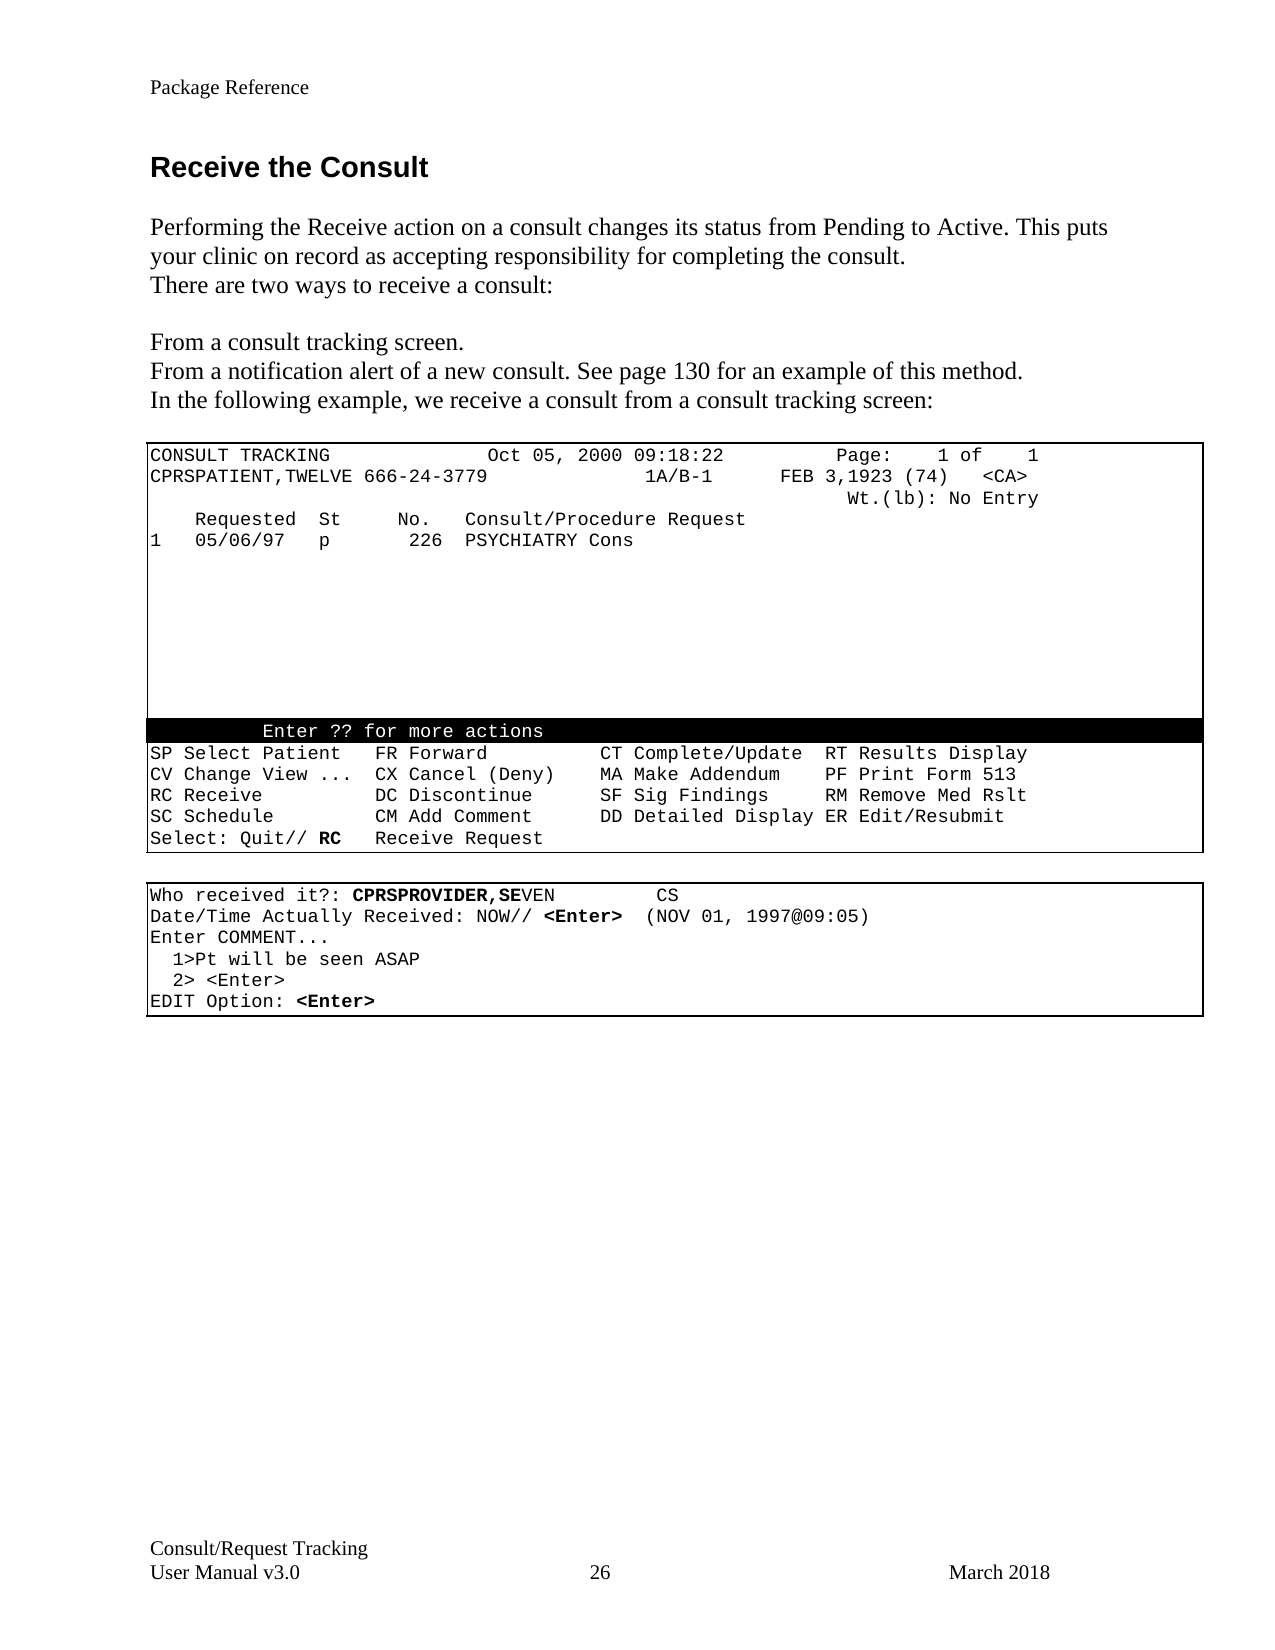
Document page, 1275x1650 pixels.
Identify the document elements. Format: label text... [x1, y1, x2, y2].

text Enter ?? for more actions [148, 718, 1202, 740]
text EDIT Option: <Enter> [148, 988, 1202, 1015]
text SP Select Patient FR Forward CT Complete/Update RT Results Display [148, 740, 1202, 761]
text CPRSPATIENT,TWELVE 666-24-3779 1A/B-1 FEB 3,1923 (74) <CA> [148, 463, 1202, 485]
text In the following example, we receive a consult from a consult tracking screen: [150, 385, 1125, 413]
text 1 05/06/97 p 226 PSYCHIATRY Cons [148, 527, 1202, 552]
text 2> <Enter> [148, 967, 1202, 988]
text SC Schedule CM Add Comment DD Detailed Display ER Edit/Resubmit [148, 803, 1202, 825]
text Performing the Receive action on a consult changes its status from Pending to Active. This puts your clinic on record as accepting responsibility for completing the consult. [150, 212, 1125, 270]
list From a consult tracking screen. [150, 327, 1125, 356]
subtitle Receive the Consult [150, 150, 1125, 183]
text RC Receive DC Discontinue SF Sig Findings RM Remove Med Rslt [148, 782, 1202, 803]
text Date/Time Actually Received: NOW// <Enter> (NOV 01, 1997@09:05) [148, 903, 1202, 924]
text Enter COMMENT... [148, 924, 1202, 946]
text Who received it?: CPRSPROVIDER,SEVEN CS [148, 884, 1202, 903]
text 1>Pt will be seen ASAP [148, 946, 1202, 967]
text CONSULT TRACKING Oct 05, 2000 09:18:22 Page: 1 of 1 [148, 444, 1202, 463]
list From a notification alert of a new consult. See page 129 for an example of this method. [150, 356, 1125, 385]
text Wt.(lb): No Entry [148, 485, 1202, 506]
list There are two ways to receive a consult: [150, 270, 1125, 298]
text CV Change View ... CX Cancel (Deny) MA Make Addendum PF Print Form 513 [148, 761, 1202, 782]
text Select: Quit// RC Receive Request [148, 825, 1202, 852]
text Requested St No. Consult/Procedure Request [148, 506, 1202, 527]
